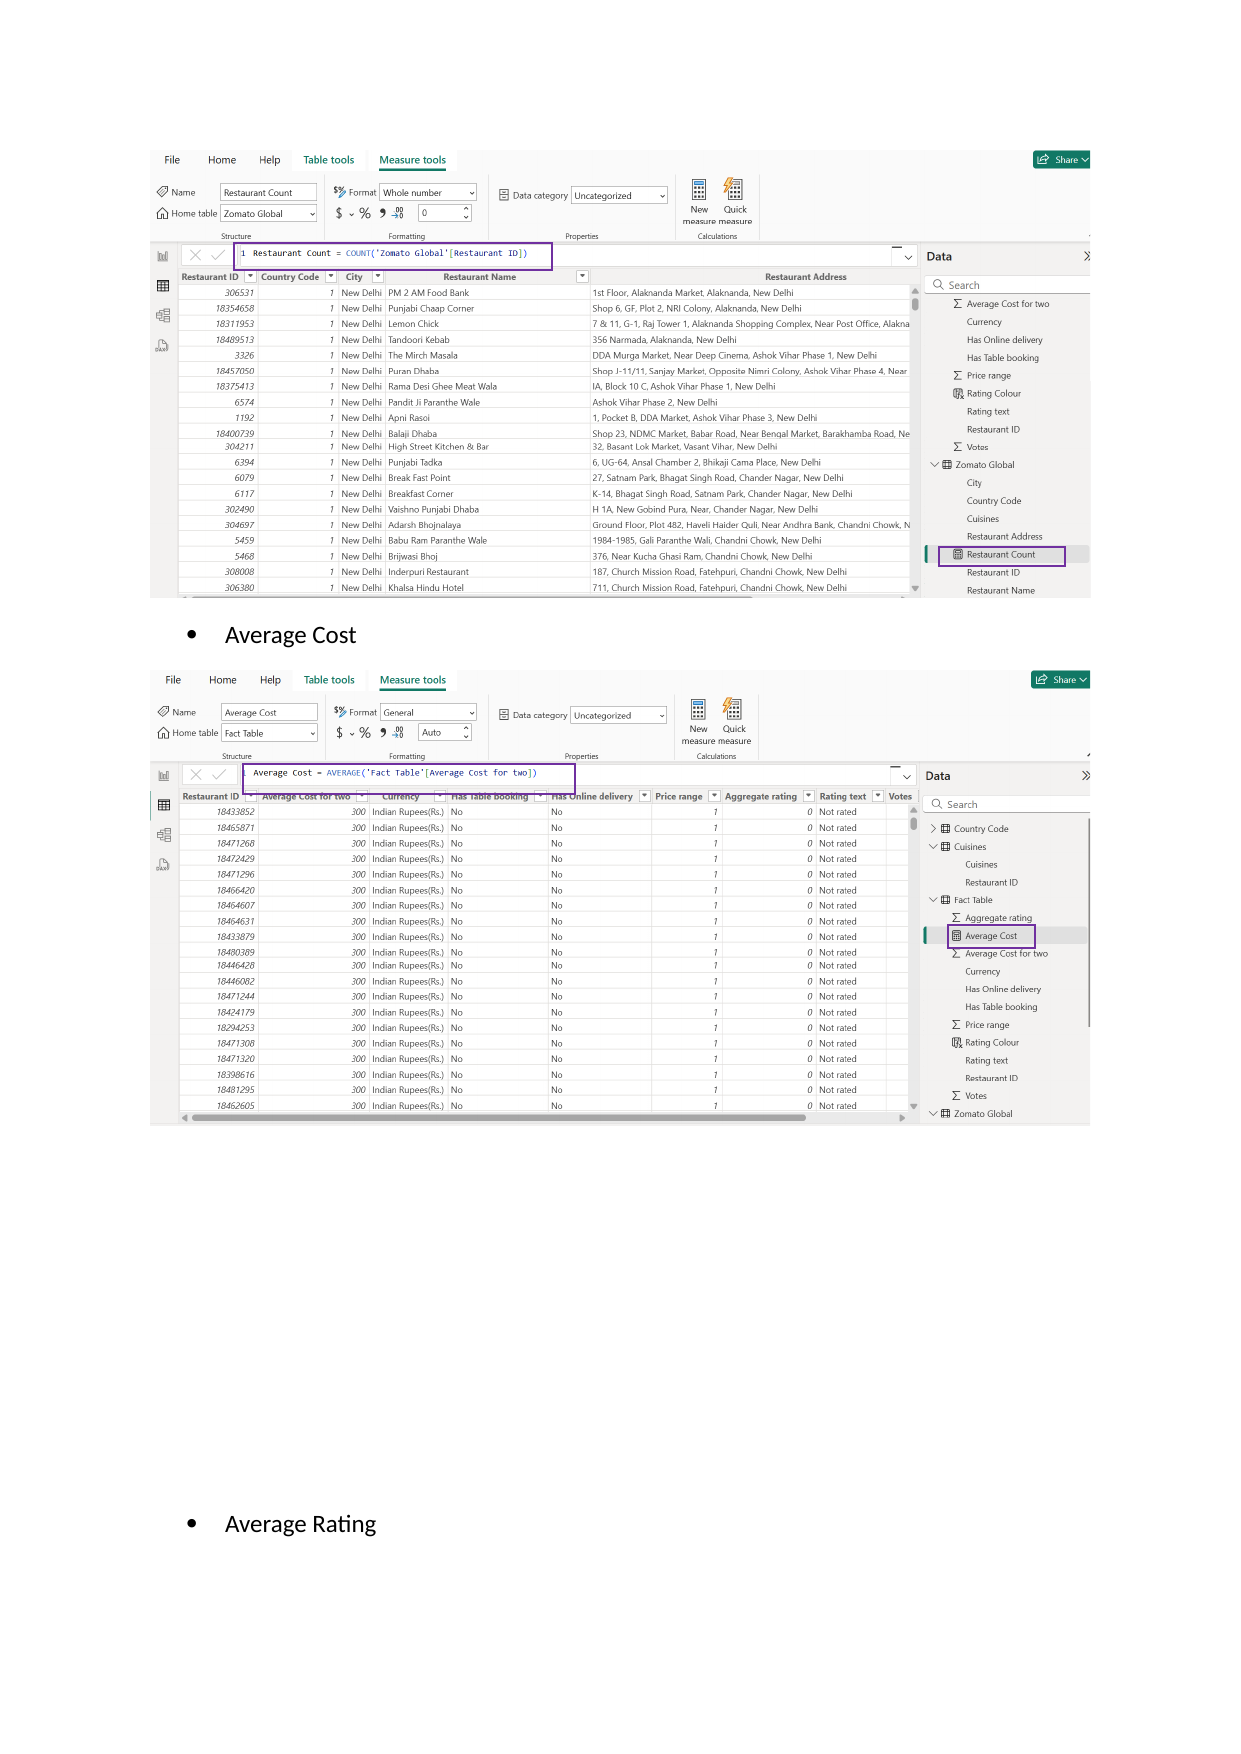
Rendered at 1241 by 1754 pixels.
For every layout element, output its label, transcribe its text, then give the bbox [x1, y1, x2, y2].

picture [150, 150, 1091, 598]
picture [150, 670, 1091, 1126]
list Average Rating [187, 1508, 1090, 1539]
list Average Cost [187, 619, 1090, 649]
